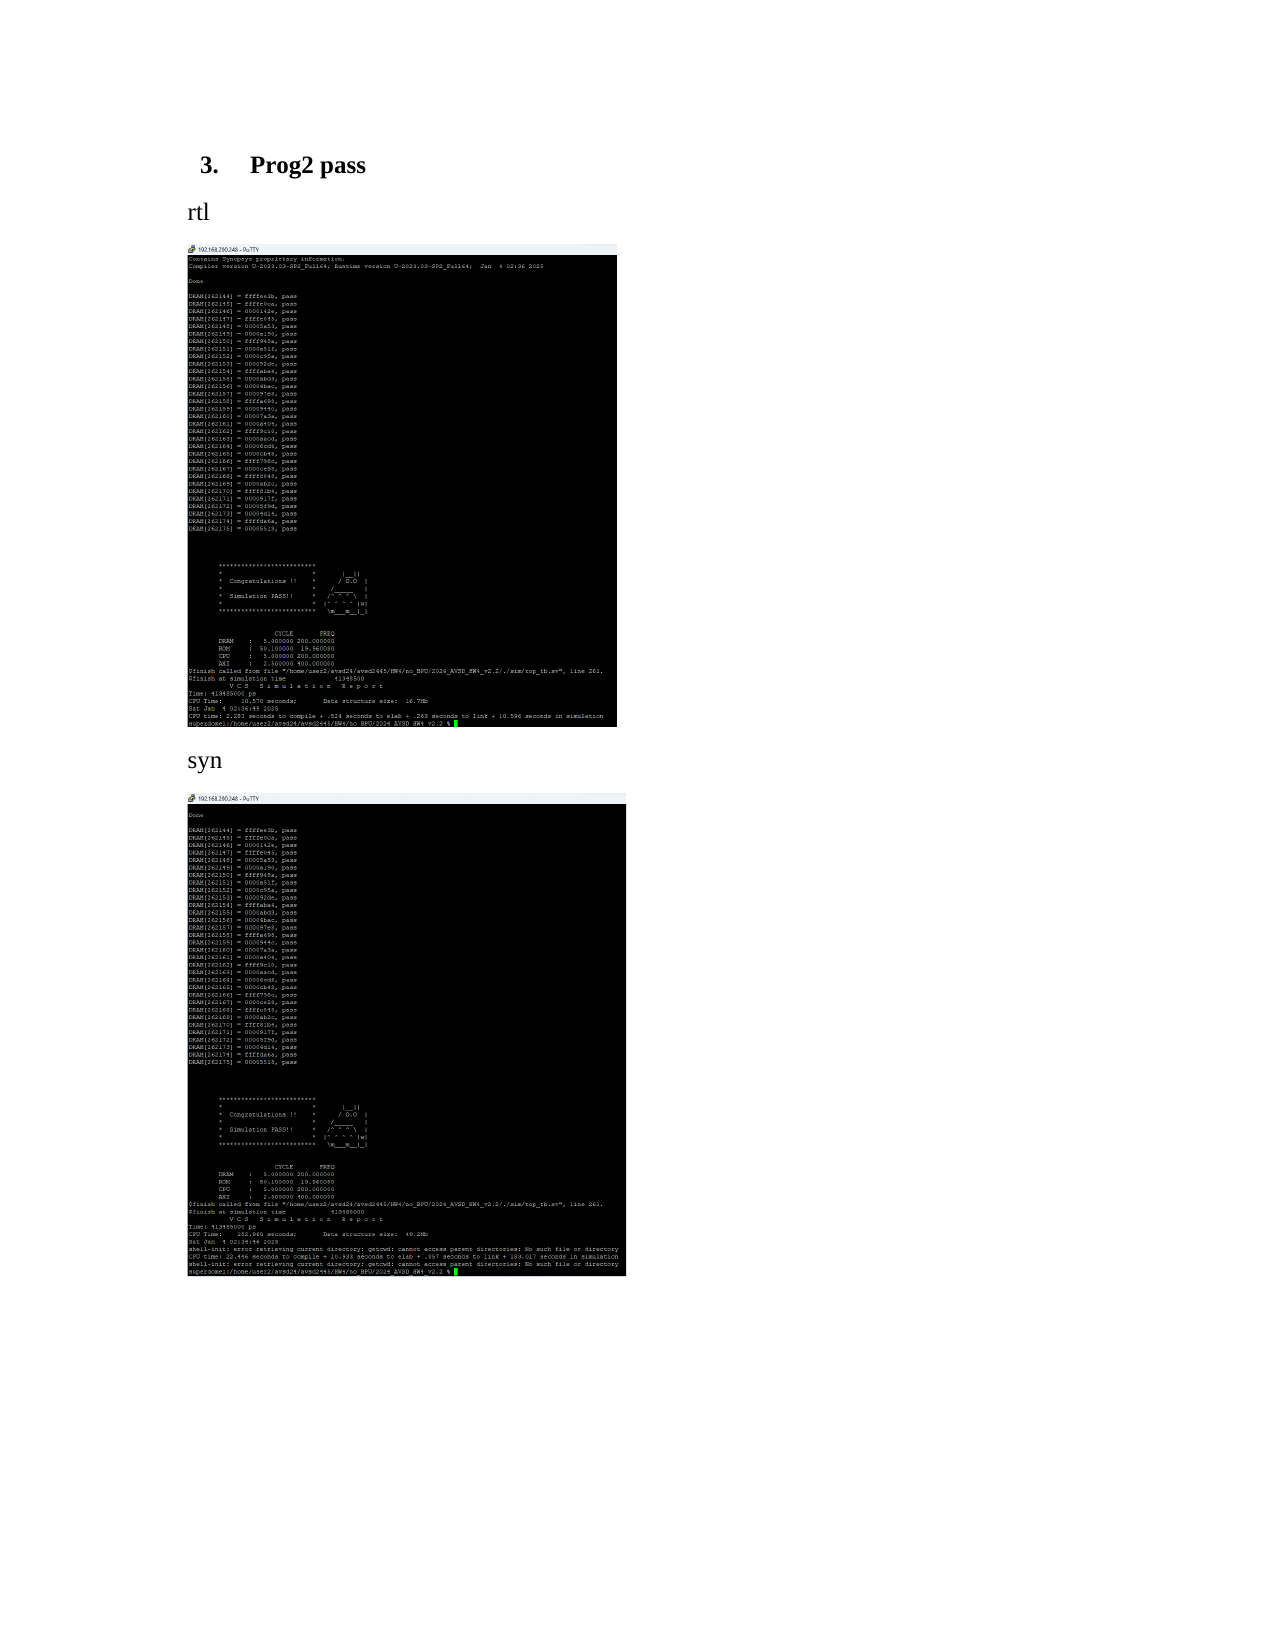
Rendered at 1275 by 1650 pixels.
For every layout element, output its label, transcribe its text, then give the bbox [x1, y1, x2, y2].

picture [187, 244, 617, 727]
picture [187, 793, 627, 1277]
subtitle Prog2 pass [200, 150, 1087, 179]
text rtl [187, 197, 1087, 226]
text syn [187, 746, 1087, 774]
